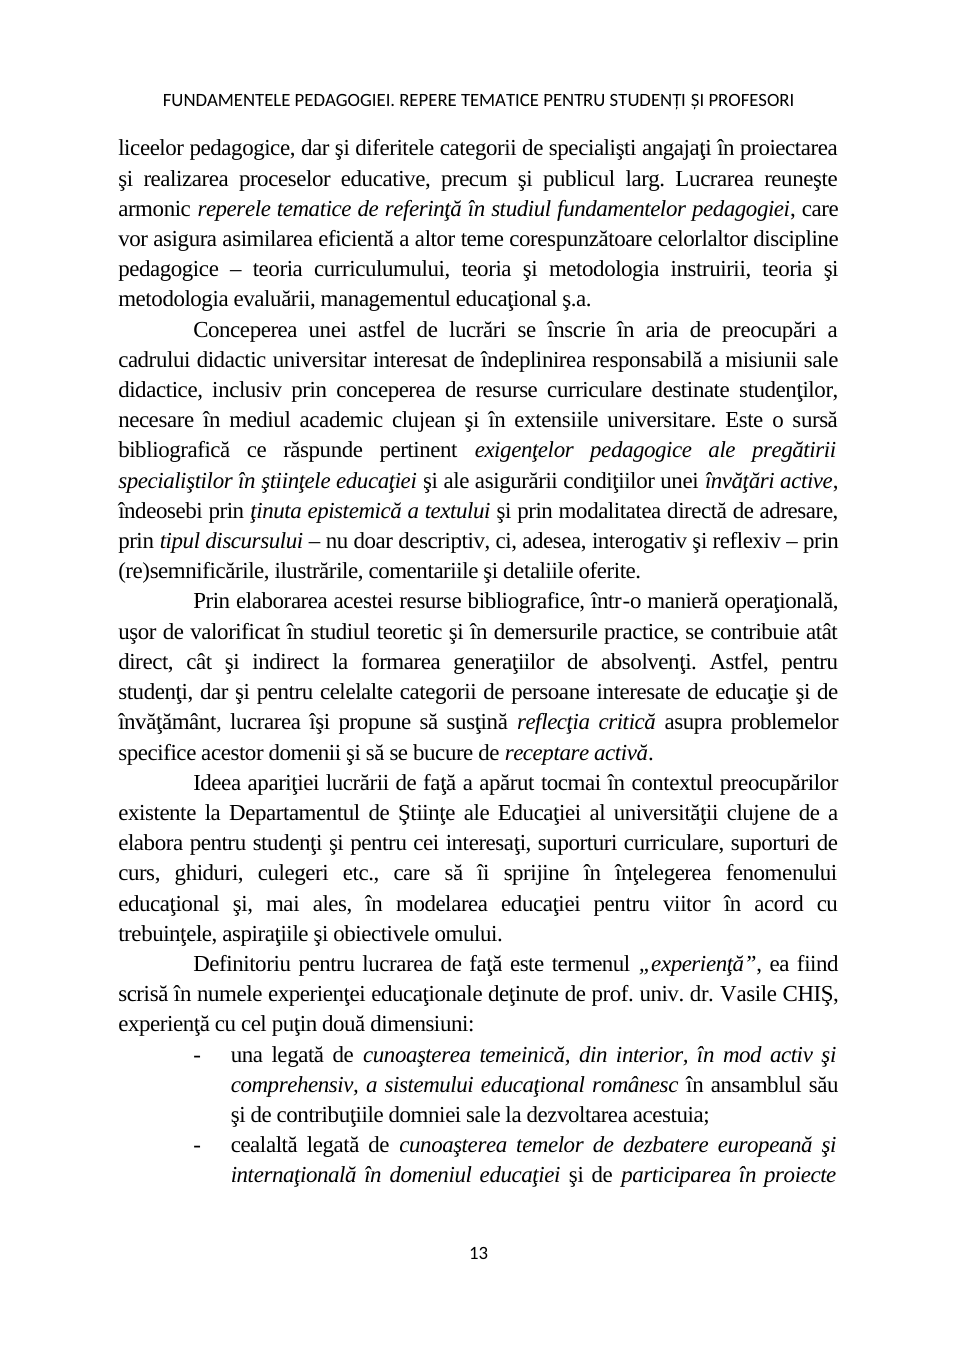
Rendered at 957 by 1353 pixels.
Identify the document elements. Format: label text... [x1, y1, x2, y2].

text Definitoriu pentru lucrarea de faţă este termenul „experienţă”, ea fiind scrisă în numele experienţei educaţionale deţinute de prof. univ. dr. Vasile CHIŞ, experienţă cu cel puţin două dimensiuni: [118, 950, 838, 1037]
text Prin elaborarea acestei resurse bibliografice, într-o manieră operaţională, uşor de valorificat în studiul teoretic şi în demersurile practice, se contribuie atât direct, cât şi indirect la formarea generaţiilor de absolvenţi. Astfel, pentru studenţi, dar şi pentru celelalte categorii de persoane interesate de educaţie şi de învăţământ, lucrarea îşi propune să susţină reflecţia critică asupra problemelor specifice acestor domenii şi să se bucure de receptare activă. [118, 588, 838, 765]
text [118, 134, 838, 312]
text Ideea apariţiei lucrării de faţă a apărut tocmai în contextul preocupărilor existente la Departamentul de Ştiinţe ale Educaţiei al universităţii clujene de a elabora pentru studenţi şi pentru cei interesaţi, suporturi curriculare, suporturi de curs, ghiduri, culegeri etc., care să îi sprijine în înţelegerea fenomenului educaţional şi, mai ales, în modelarea educaţiei pentru viitor în acord cu trebuinţele, aspiraţiile şi obiectivele omului. [118, 769, 838, 946]
text Conceperea unei astfel de lucrări se înscrie în aria de preocupări a cadrului didactic universitar interesat de îndeplinirea responsabilă a misiunii sale didactice, inclusiv prin conceperea de resurse curriculare destinate studenţilor, necesare în mediul academic clujean şi în extensiile universitare. Este o sursă bibliografică ce răspunde pertinent exigenţelor pedagogice ale pregătirii specialiştilor în ştiinţele educaţiei şi ale asigurării condiţiilor unei învăţări active, îndeosebi prin ţinuta epistemică a textului şi prin modalitatea directă de adresare, prin tipul discursului – nu doar descriptiv, ci, adesea, interogativ şi reflexiv – prin (re)semnificările, ilustrările, comentariile şi detaliile oferite. [118, 316, 838, 584]
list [193, 1131, 838, 1188]
list una legată de cunoaşterea temeinică, din interior, în mod activ şi comprehensiv, a sistemului educaţional românesc în ansamblul său şi de contribuţiile domniei sale la dezvoltarea acestuia; [193, 1041, 838, 1127]
